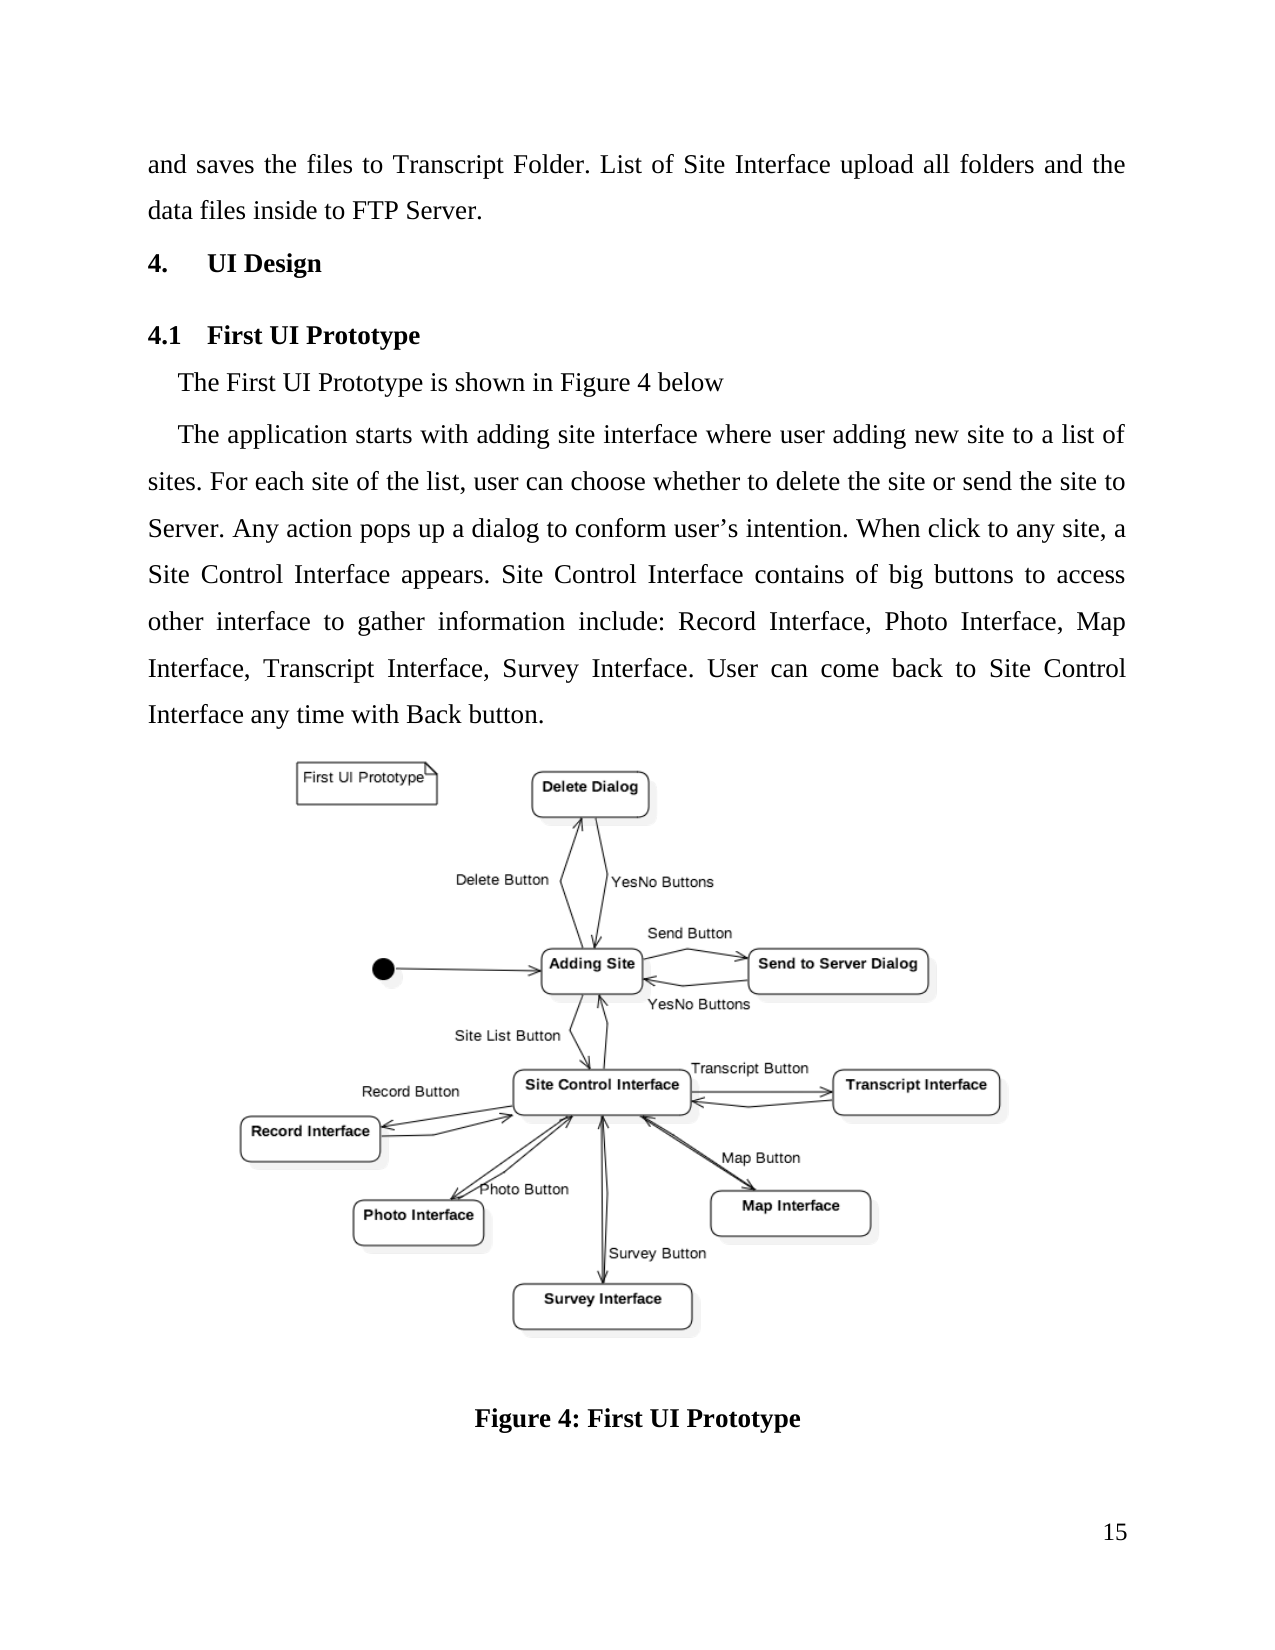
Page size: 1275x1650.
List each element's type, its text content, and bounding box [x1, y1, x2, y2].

text Figure 4: First UI Prototype [148, 1402, 1127, 1434]
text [148, 148, 1127, 226]
subtitle UI Design [148, 247, 1127, 278]
text The First UI Prototype is shown in Figure 4 below [148, 366, 1127, 397]
subtitle First UI Prototype [148, 319, 1127, 350]
text The application starts with adding site interface where user adding new site to a list of sites. For each site of the list, user can choose whether to delete the site or send the site to Server. Any action pops up a dialog to conform user’s intention. When click to any site, a Site Control Interface appears. Site Control Interface contains of big buttons to access other interface to gather information include: Record Interface, Photo Interface, Map Interface, Transcript Interface, Survey Interface. User can come back to Site Control Interface any time with Back button. [148, 418, 1127, 730]
picture [229, 751, 1046, 1376]
